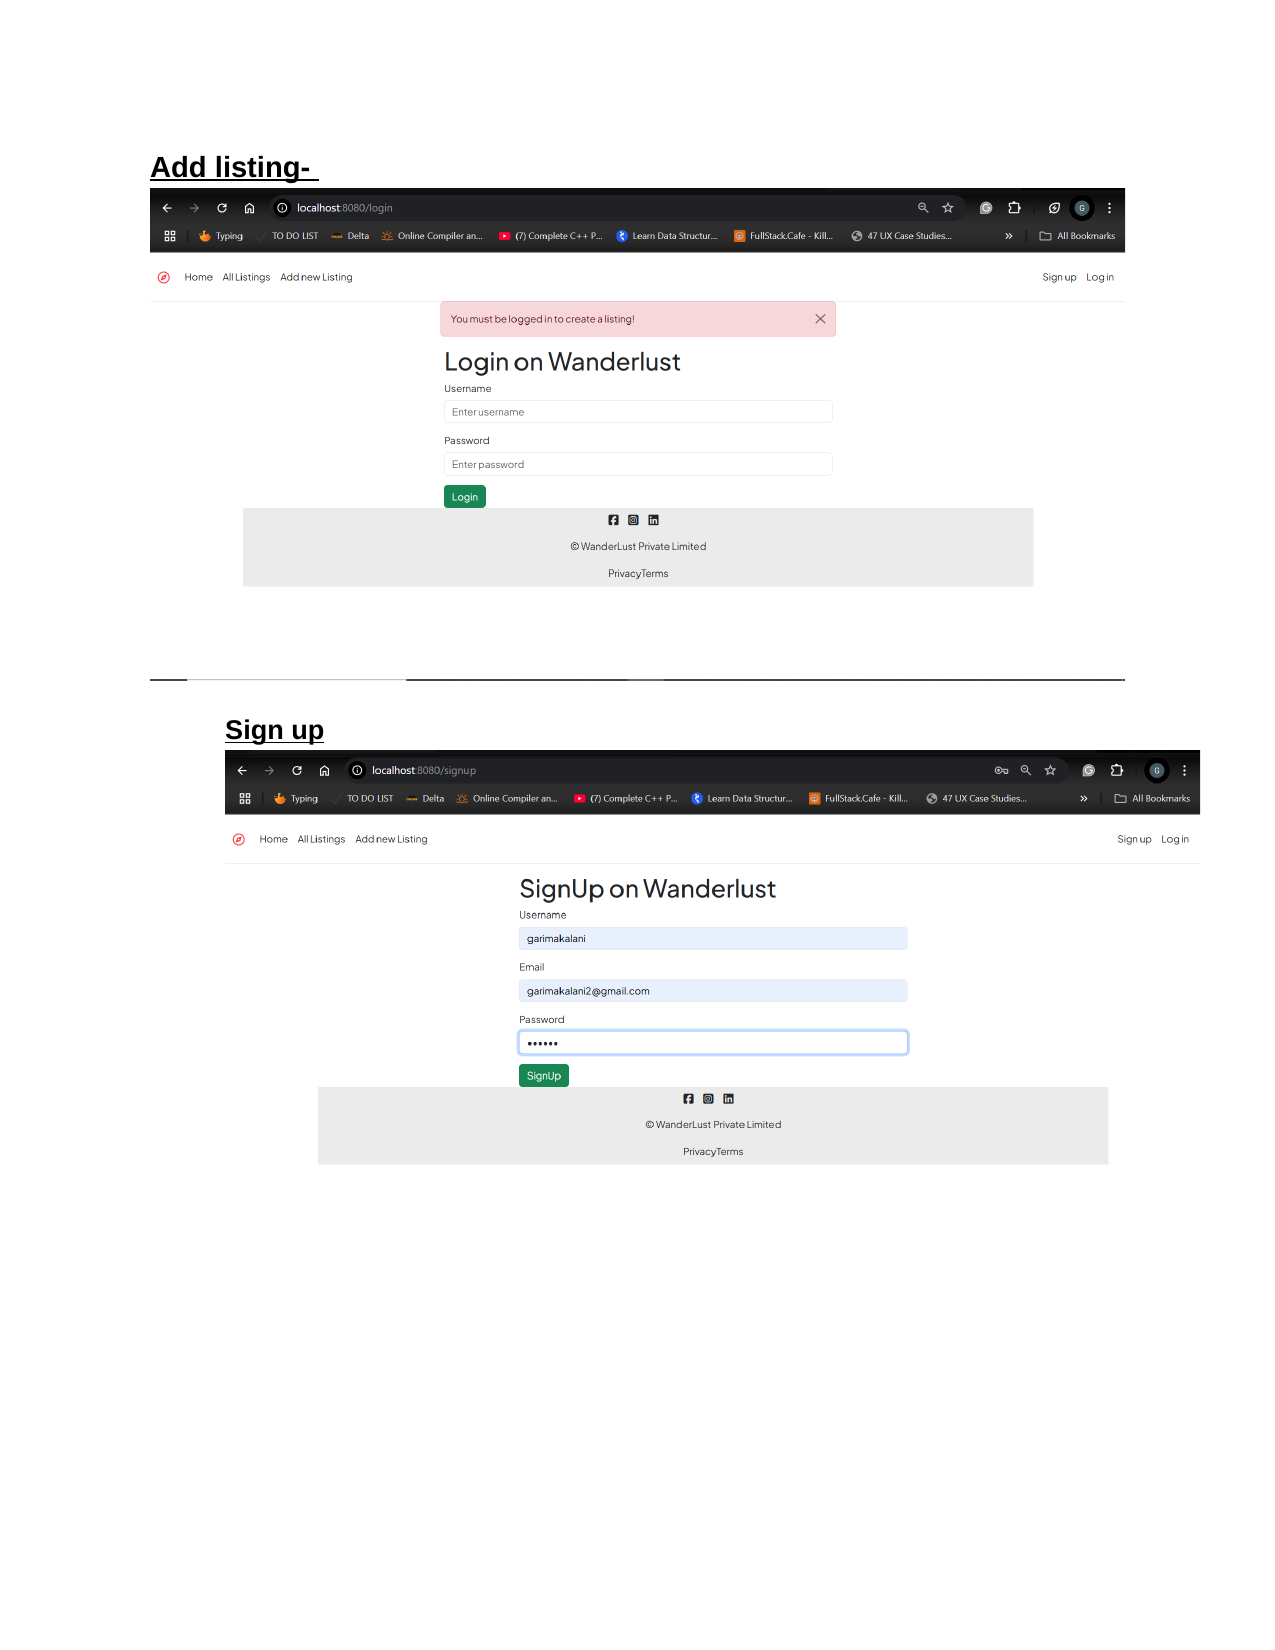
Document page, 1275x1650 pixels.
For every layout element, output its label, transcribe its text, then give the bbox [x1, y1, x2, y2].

text Add listing- [150, 150, 1125, 183]
picture [225, 750, 1200, 1240]
text Sign up [150, 714, 1125, 746]
picture [150, 188, 1125, 681]
